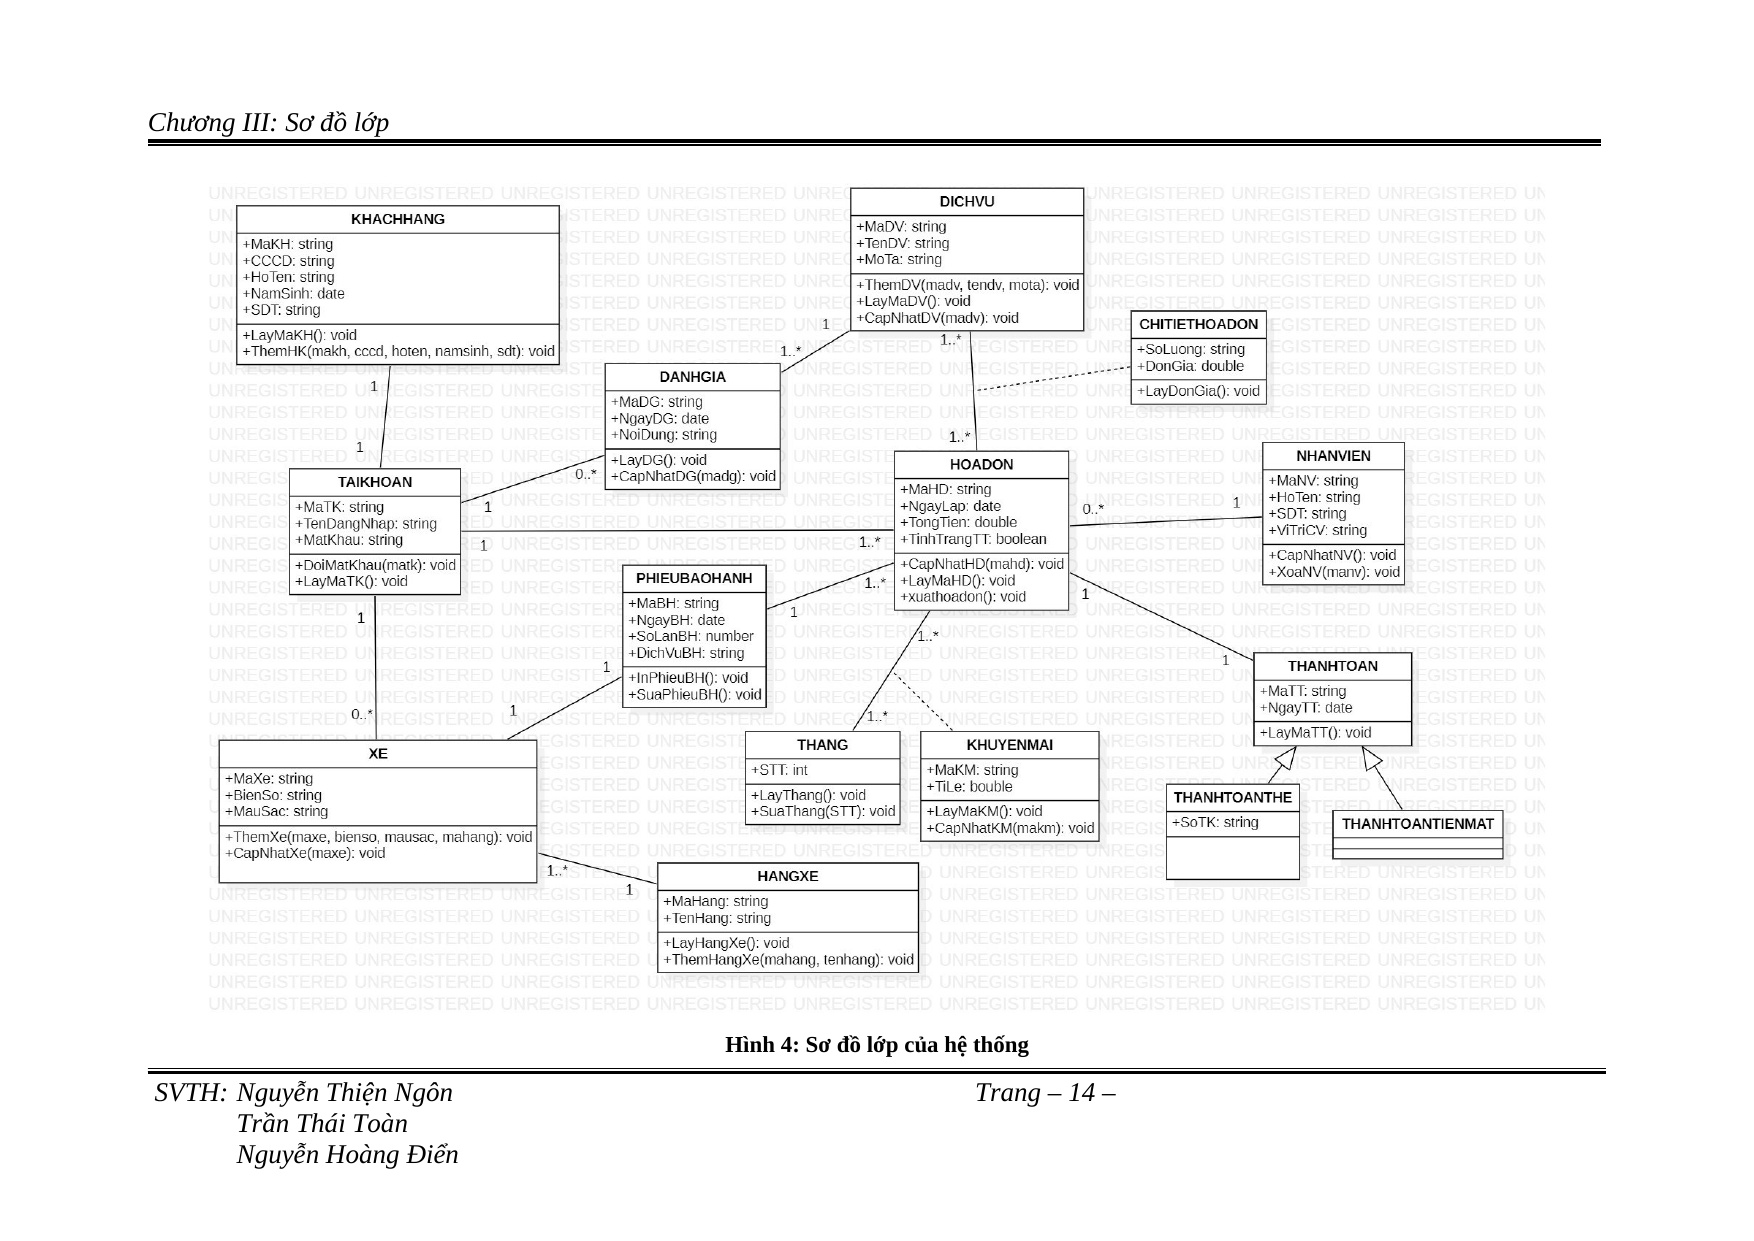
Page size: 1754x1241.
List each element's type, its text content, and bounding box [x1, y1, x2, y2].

picture [208, 177, 1546, 1016]
text Hình 4: Sơ đồ lớp của hệ thống [148, 1032, 1606, 1058]
